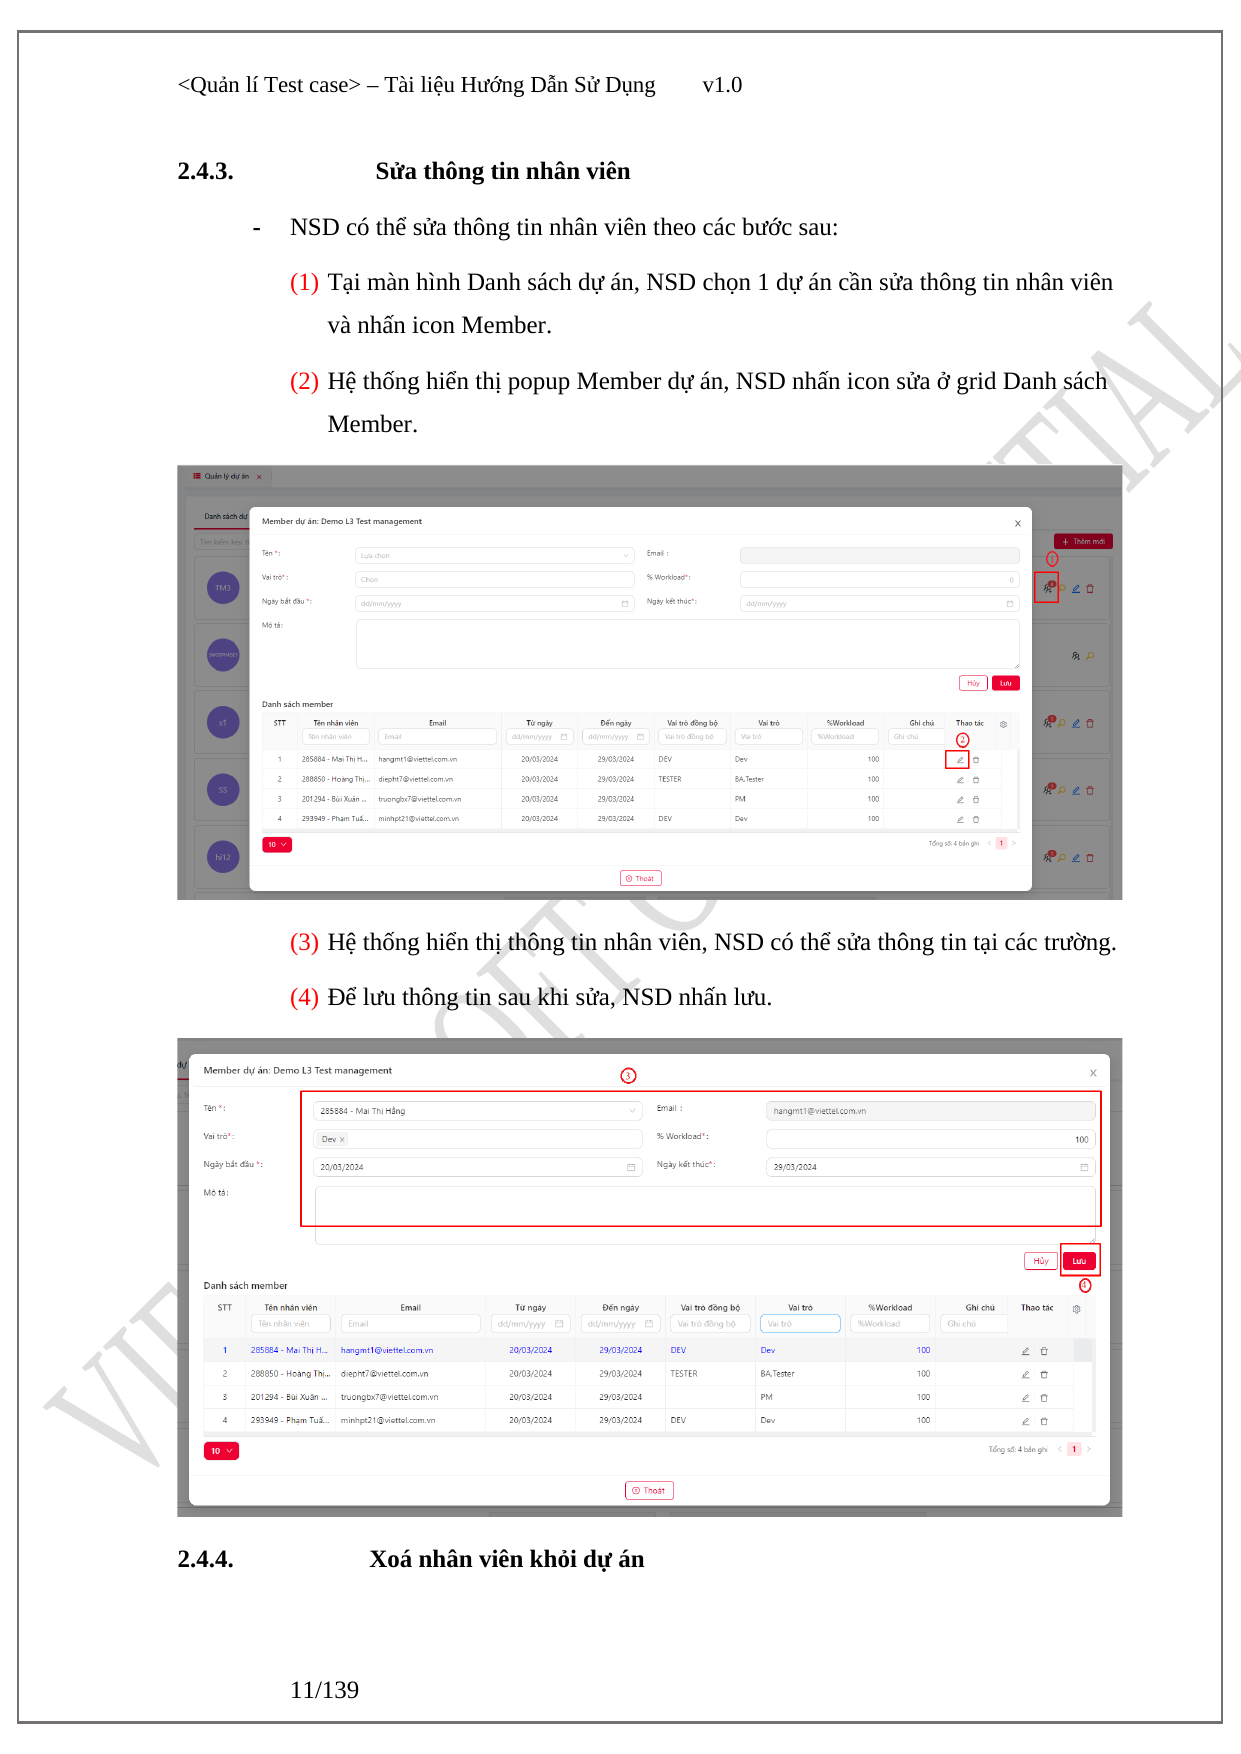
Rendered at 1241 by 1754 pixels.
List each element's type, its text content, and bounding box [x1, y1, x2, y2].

picture [177, 1038, 1123, 1517]
list Xoá nhân viên khỏi dự án [177, 1544, 1121, 1572]
list Để lưu thông tin sau khi sửa, NSD nhấn lưu. [290, 982, 1121, 1011]
list Sửa thông tin nhân viên [177, 156, 1121, 185]
list Hệ thống hiển thị popup Member dự án, NSD nhấn icon sửa ở grid Danh sách Member. [290, 366, 1121, 438]
list NSD có thể sửa thông tin nhân viên theo các bước sau: [252, 212, 1121, 240]
picture [177, 464, 1123, 900]
list Tại màn hình Danh sách dự án, NSD chọn 1 dự án cần sửa thông tin nhân viên và nhấn icon Member. [290, 267, 1121, 339]
list Hệ thống hiển thị thông tin nhân viên, NSD có thể sửa thông tin tại các trường. [290, 927, 1121, 956]
